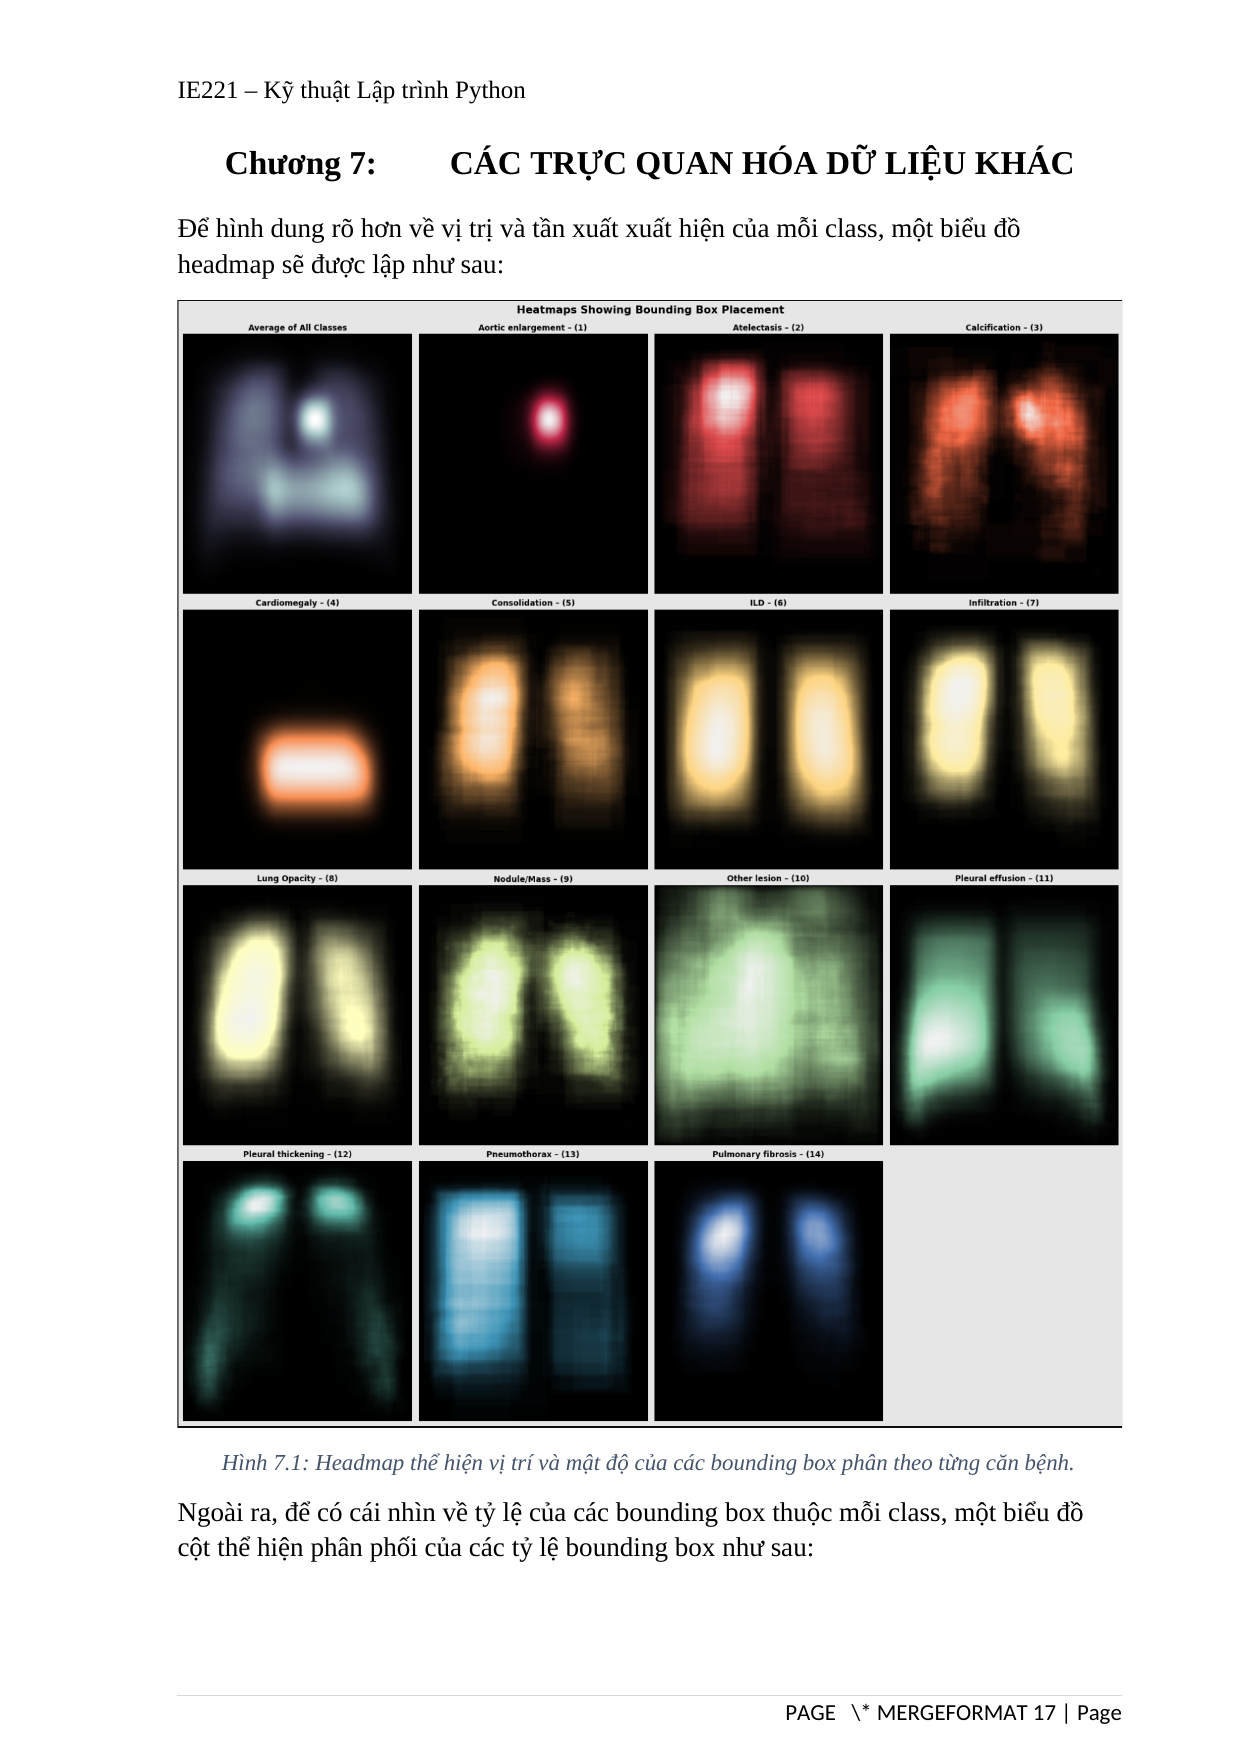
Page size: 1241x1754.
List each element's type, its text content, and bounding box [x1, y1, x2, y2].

picture [177, 300, 1123, 1428]
text Ngoài ra, để có cái nhìn về tỷ lệ của các bounding box thuộc mỗi class, một biểu đồ cột thể hiện phân phối của các tỷ lệ bounding box như sau: [177, 1496, 1122, 1563]
subtitle CÁC TRỰC QUAN HÓA DỮ LIỆU KHÁC [177, 143, 1122, 181]
text Hình 7.1: Headmap thể hiện vị trí và mật độ của các bounding box phân theo từng căn bệnh. [177, 1448, 1122, 1475]
text Để hình dung rõ hơn về vị trị và tần xuất xuất hiện của mỗi class, một biểu đồ headmap sẽ được lập như sau: [177, 212, 1122, 279]
